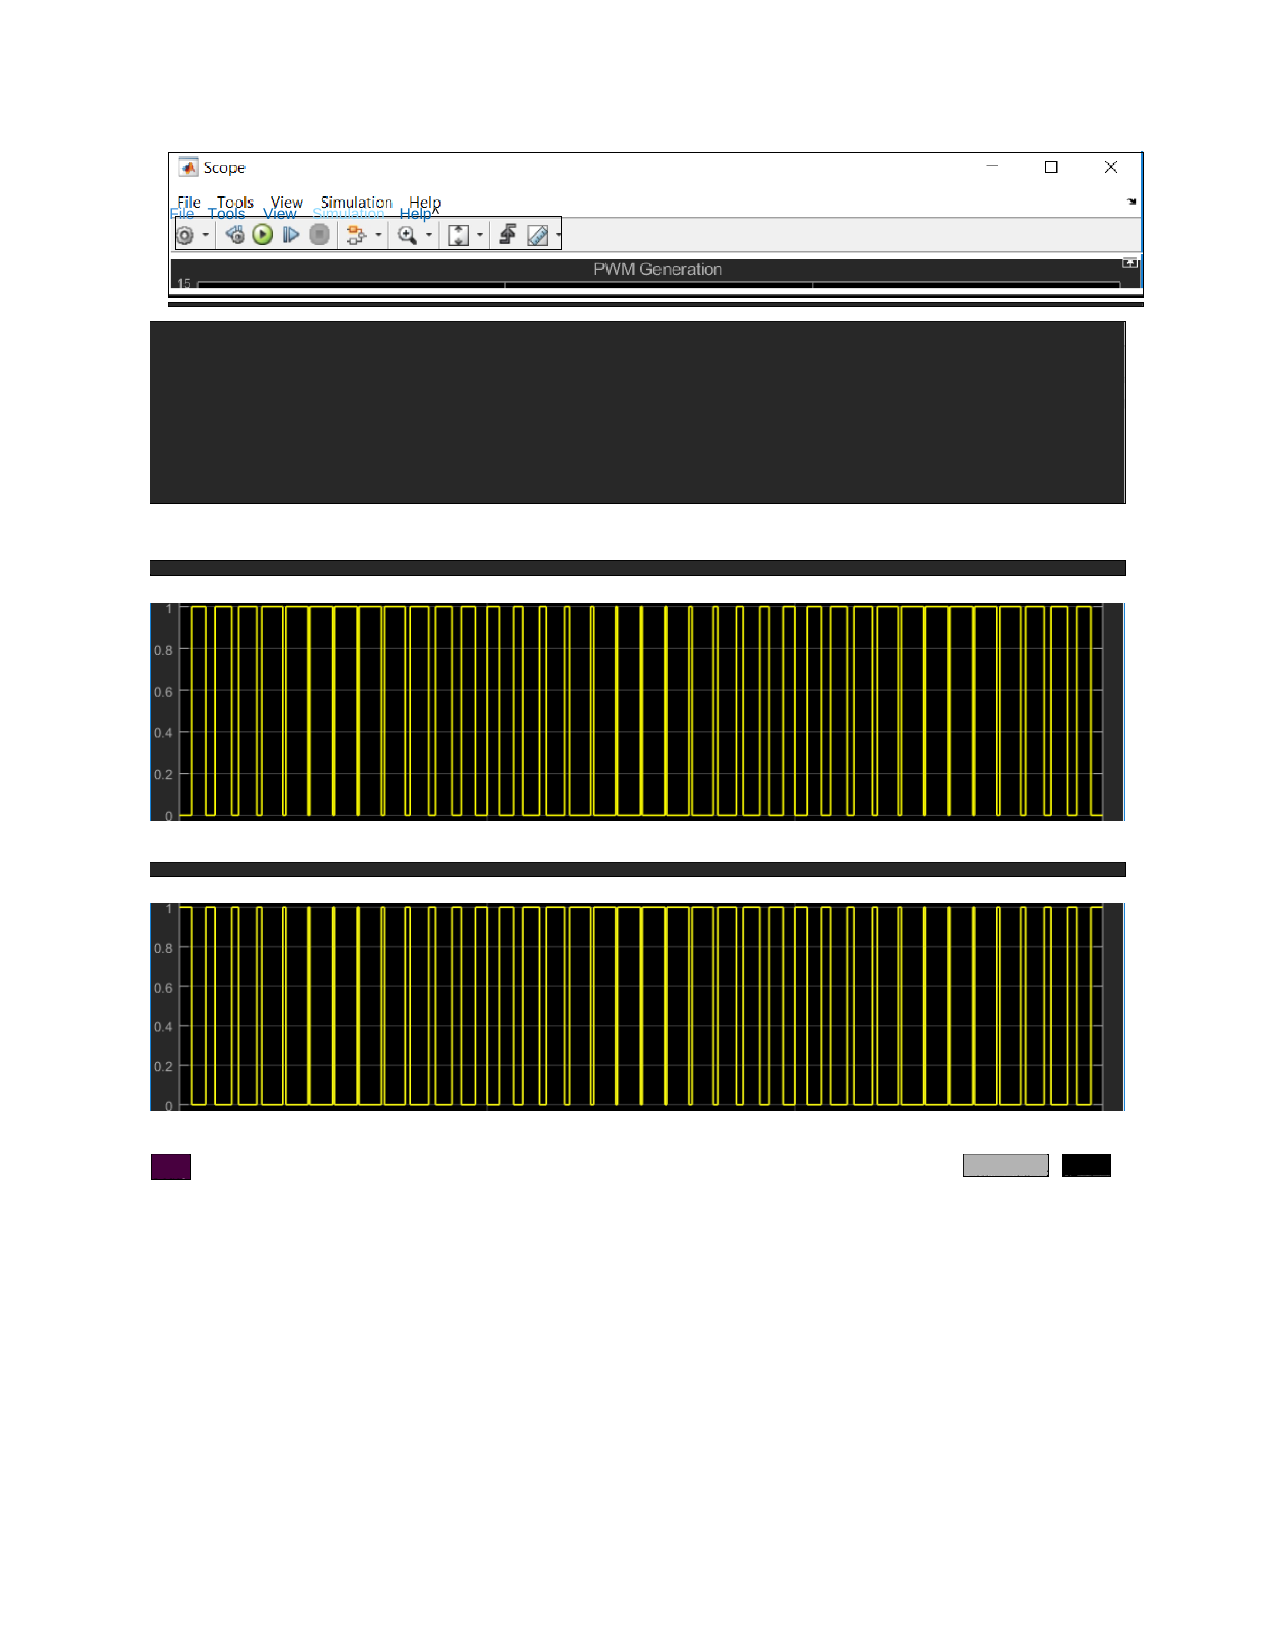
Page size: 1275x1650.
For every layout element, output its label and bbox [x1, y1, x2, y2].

picture [169, 153, 1143, 296]
picture [150, 603, 1125, 821]
picture [150, 903, 1125, 1111]
